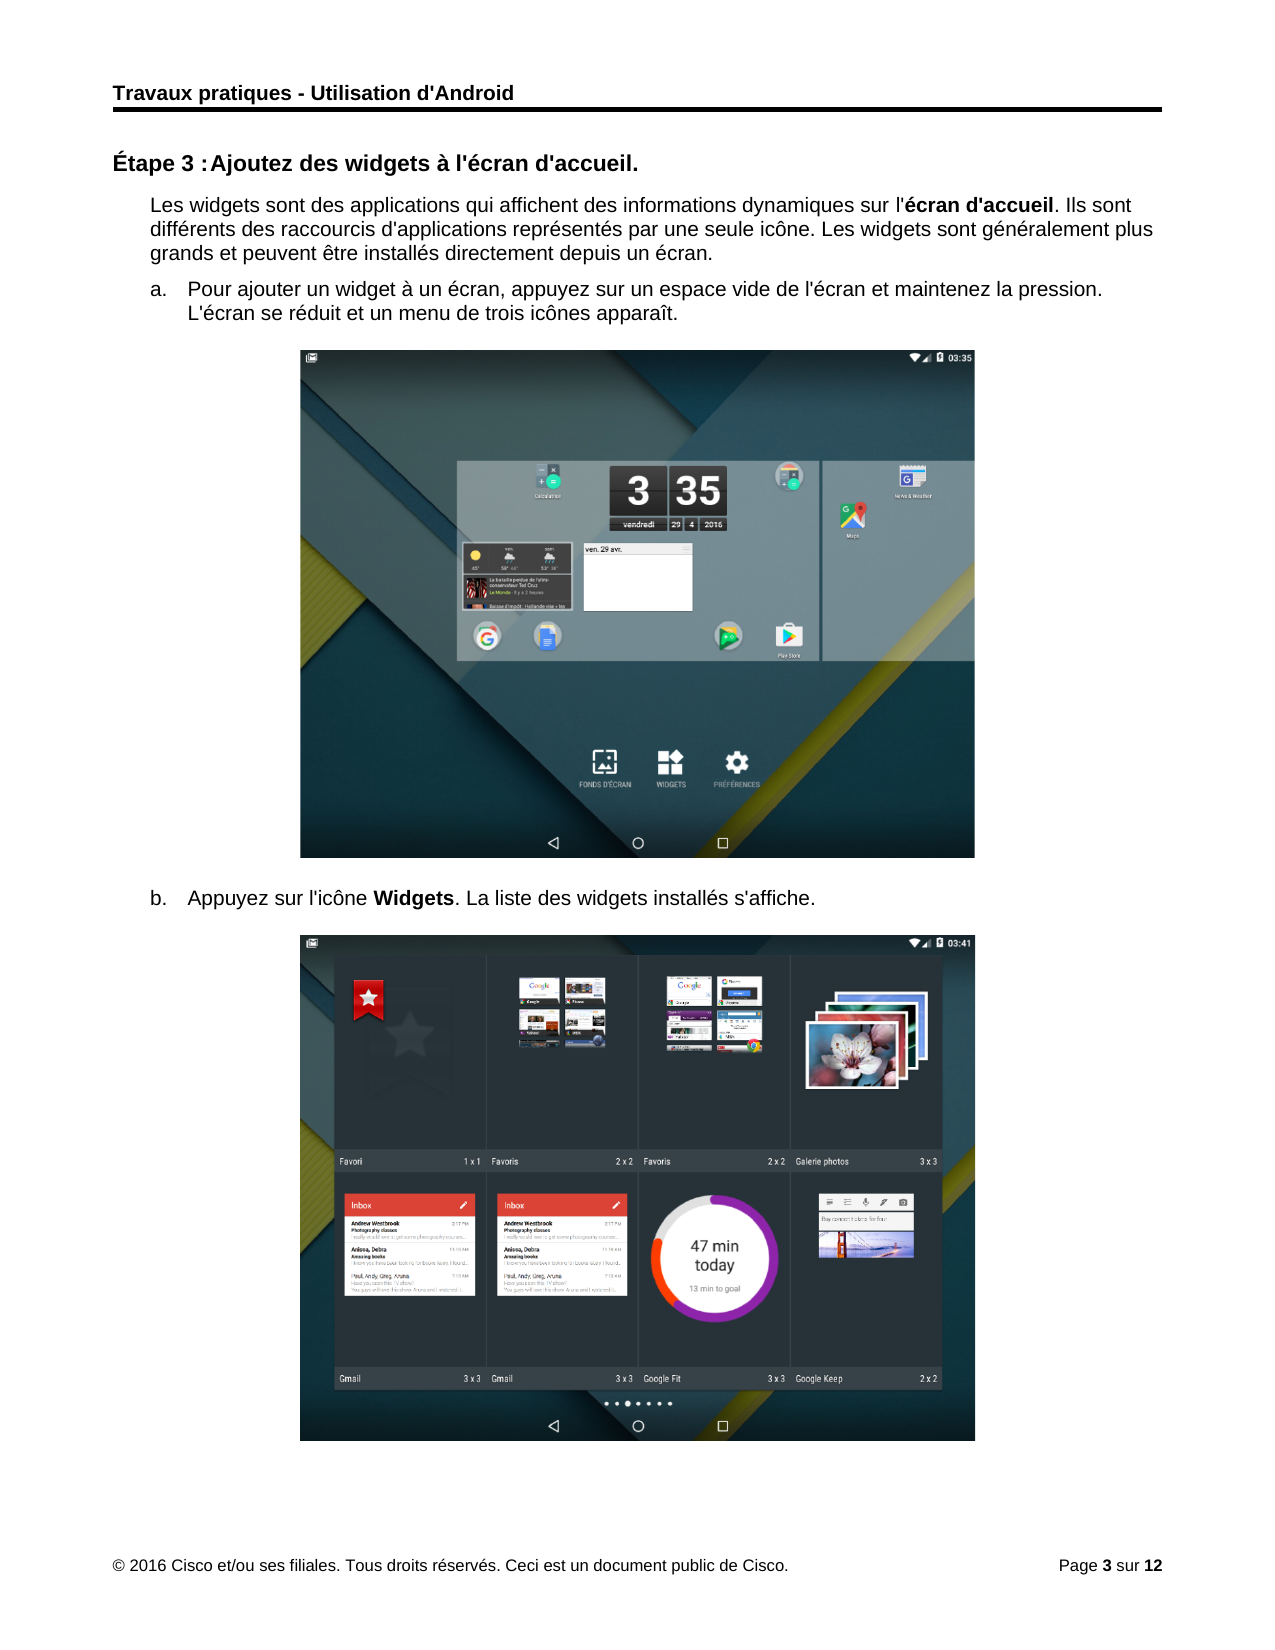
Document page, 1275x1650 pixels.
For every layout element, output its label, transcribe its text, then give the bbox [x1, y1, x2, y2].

text Pour ajouter un widget à un écran, appuyez sur un espace vide de l'écran et maintenez la pression. L'écran se réduit et un menu de trois icônes apparaît. [150, 277, 1162, 325]
text Ajoutez des widgets à l'écran d'accueil. [112, 150, 1162, 176]
text Les widgets sont des applications qui affichent des informations dynamiques sur l'écran d'accueil. Ils sont différents des raccourcis d'applications représentés par une seule icône. Les widgets sont généralement plus grands et peuvent être installés directement depuis un écran. [150, 193, 1162, 264]
picture [300, 935, 976, 1441]
picture [300, 350, 975, 858]
text Appuyez sur l'icône Widgets. La liste des widgets installés s'affiche. [150, 886, 1162, 910]
